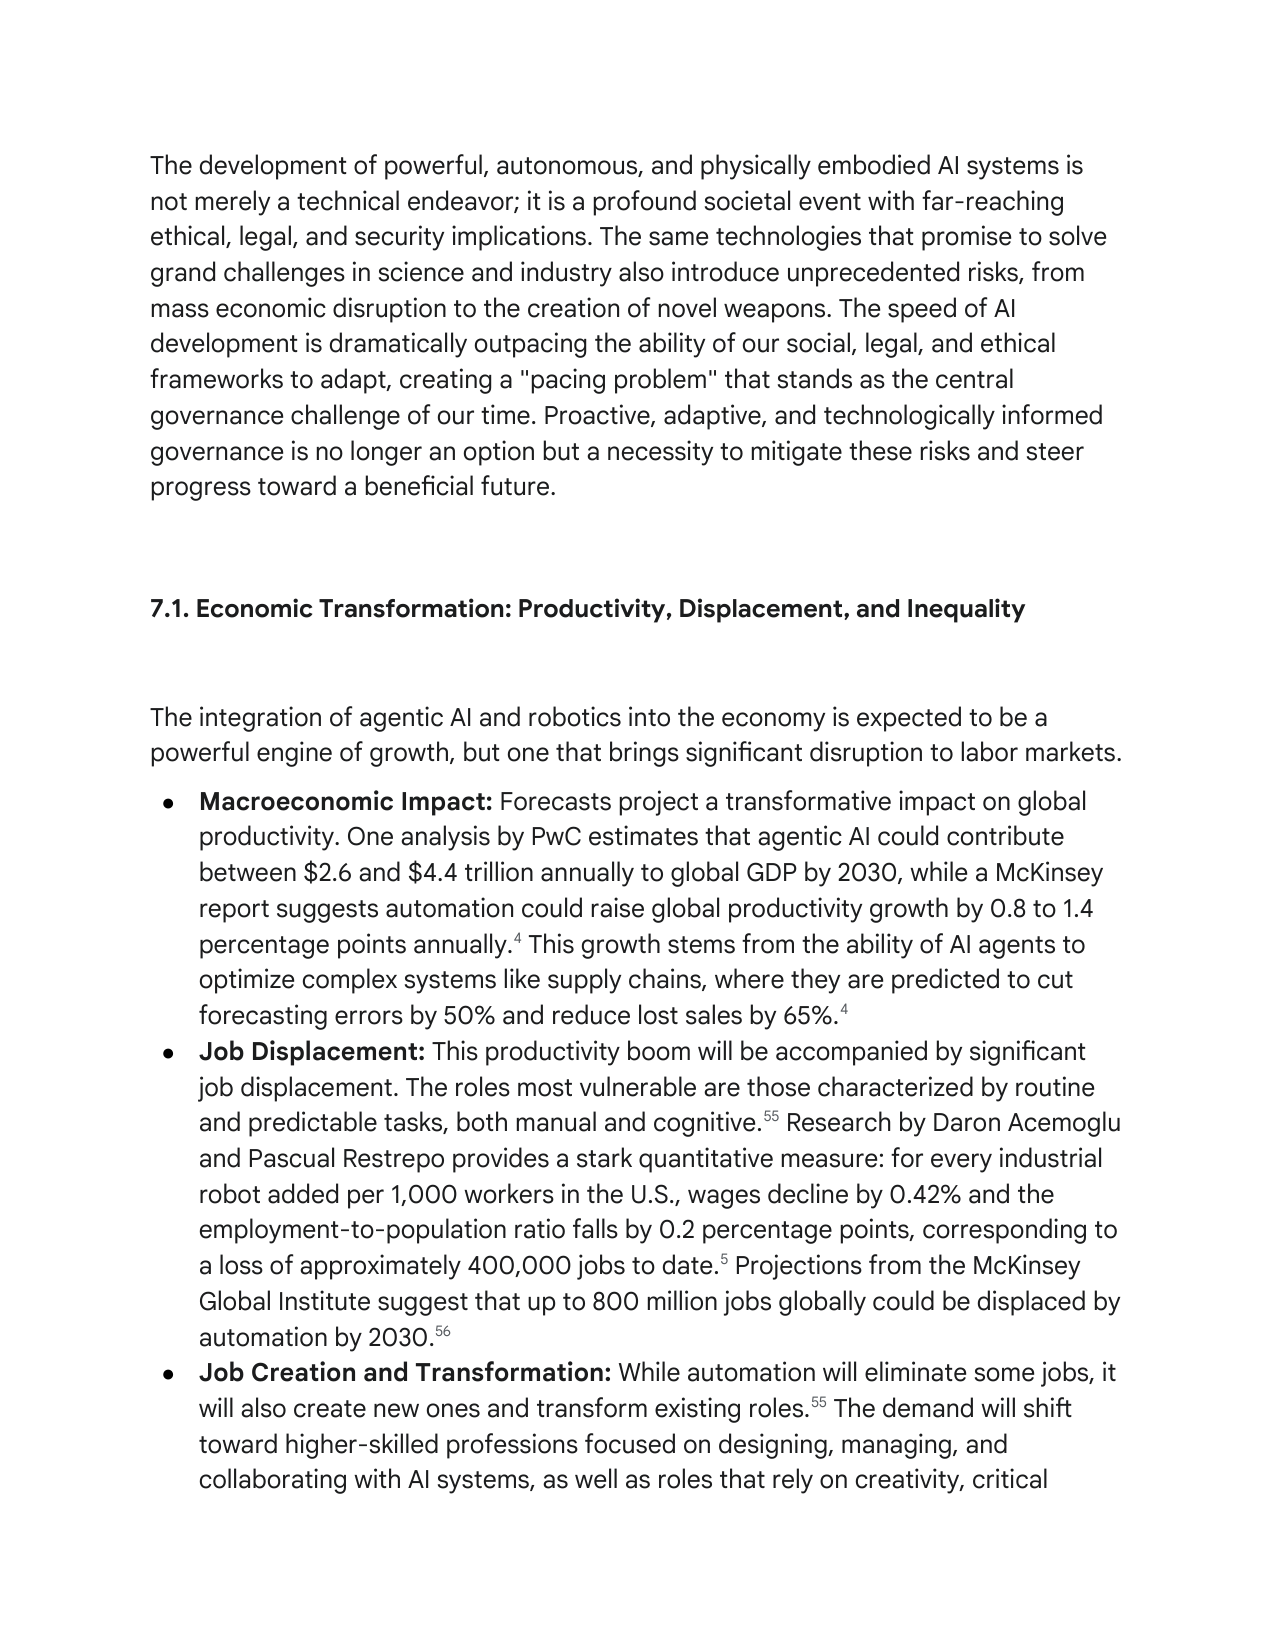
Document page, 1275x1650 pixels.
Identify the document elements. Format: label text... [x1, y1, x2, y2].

list Macroeconomic Impact: Forecasts project a transformative impact on global productivity. One analysis by PwC estimates that agentic AI could contribute between $2.6 and $4.4 trillion annually to global GDP by 2030, while a McKinsey report suggests automation could raise global productivity growth by 0.8 to 1.4 percentage points annually.4 This growth stems from the ability of AI agents to optimize complex systems like supply chains, where they are predicted to cut forecasting errors by 50% and reduce lost sales by 65%.4 [161, 786, 1125, 1032]
subtitle 7.1. Economic Transformation: Productivity, Displacement, and Inequality [150, 593, 1125, 624]
text The integration of agentic AI and robotics into the economy is expected to be a powerful engine of growth, but one that brings significant disruption to labor markets. [150, 702, 1125, 769]
list Job Displacement: This productivity boom will be accompanied by significant job displacement. The roles most vulnerable are those characterized by routine and predictable tasks, both manual and cognitive.55 Research by Daron Acemoglu and Pascual Restrepo provides a stark quantitative measure: for every industrial robot added per 1,000 workers in the U.S., wages decline by 0.42% and the employment-to-population ratio falls by 0.2 percentage points, corresponding to a loss of approximately 400,000 jobs to date.5 Projections from the McKinsey Global Institute suggest that up to 800 million jobs globally could be displaced by automation by 2030.56 [161, 1036, 1125, 1353]
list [161, 1358, 1125, 1496]
text The development of powerful, autonomous, and physically embodied AI systems is not merely a technical endeavor; it is a profound societal event with far-reaching ethical, legal, and security implications. The same technologies that promise to solve grand challenges in science and industry also introduce unprecedented risks, from mass economic disruption to the creation of novel weapons. The speed of AI development is dramatically outpacing the ability of our social, legal, and ethical frameworks to adapt, creating a "pacing problem" that stands as the central governance challenge of our time. Proactive, adaptive, and technologically informed governance is no longer an option but a necessity to mitigate these risks and steer progress toward a beneficial future. [150, 150, 1125, 503]
